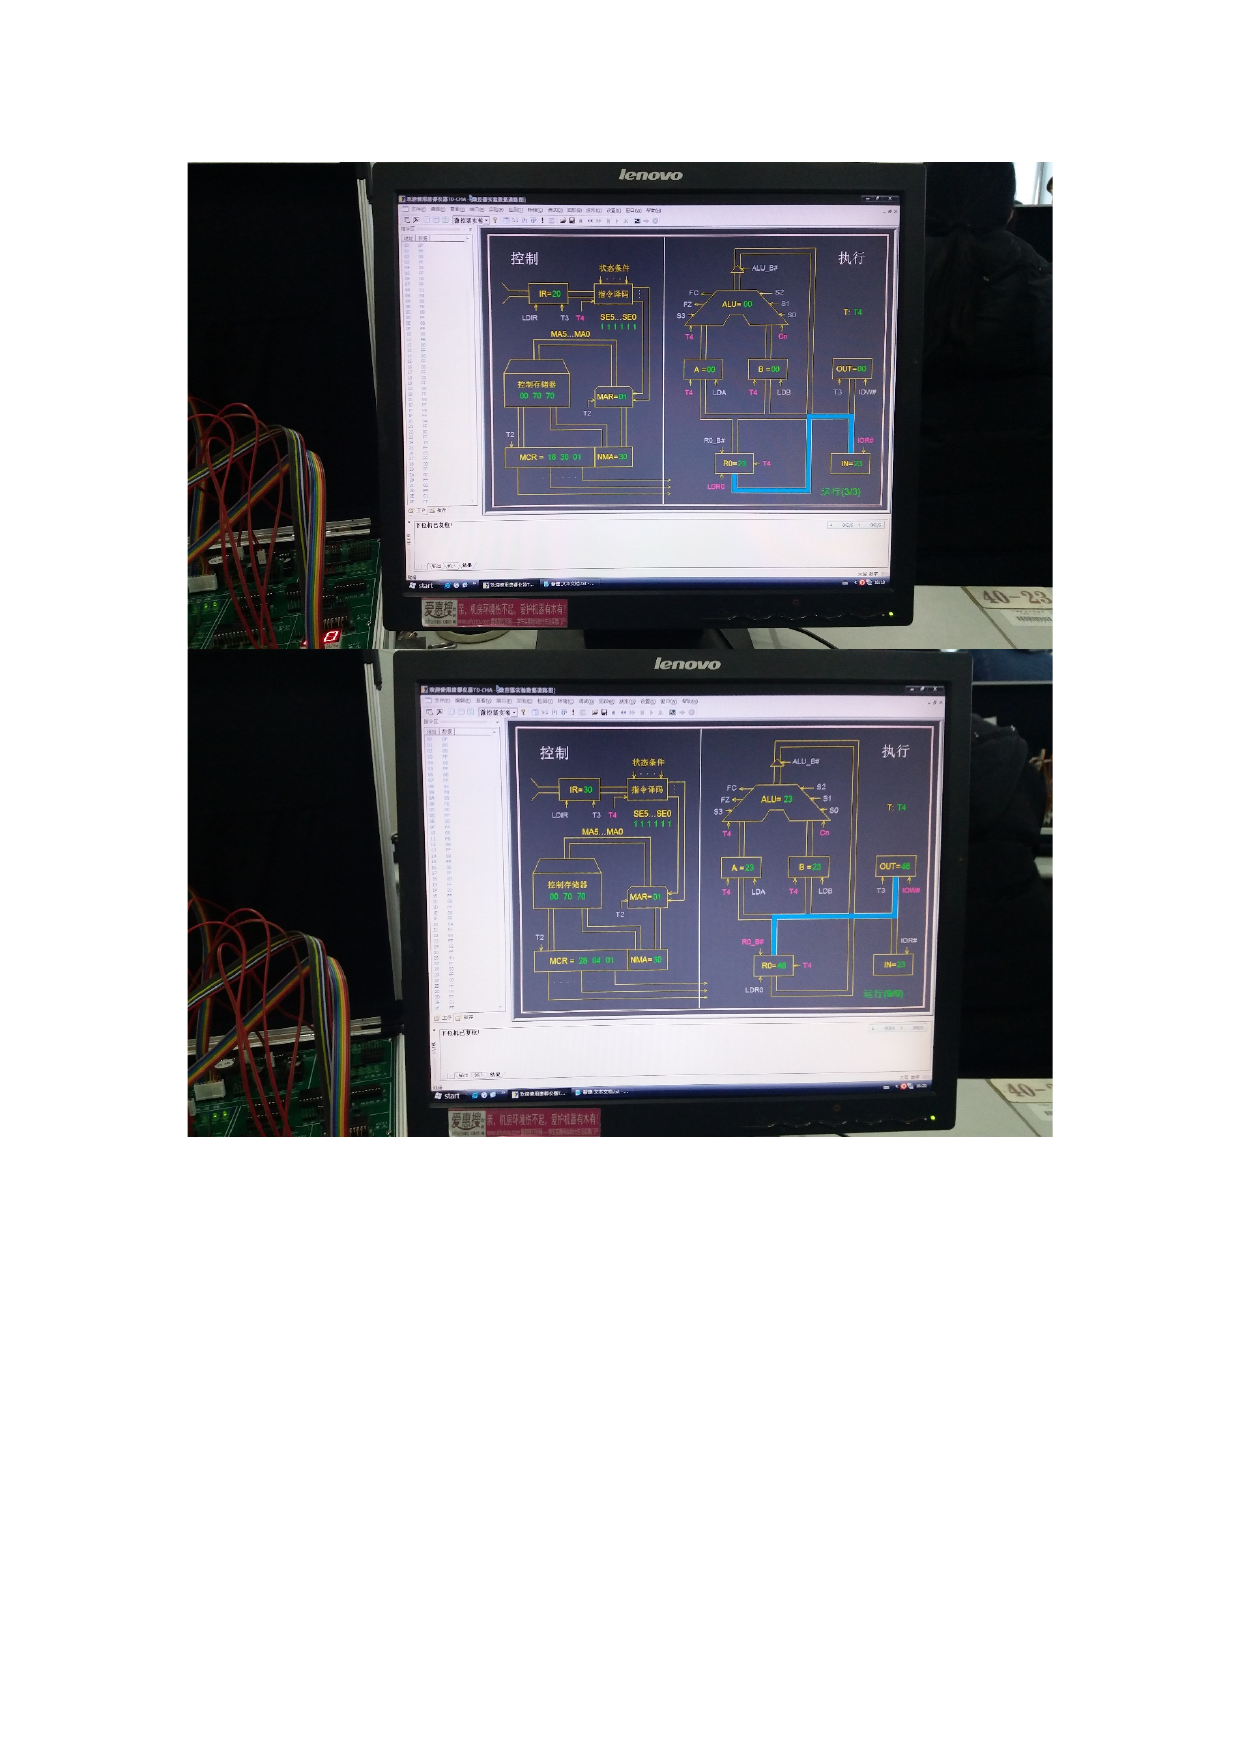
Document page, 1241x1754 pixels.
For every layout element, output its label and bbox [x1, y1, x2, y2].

picture [187, 162, 1053, 1137]
